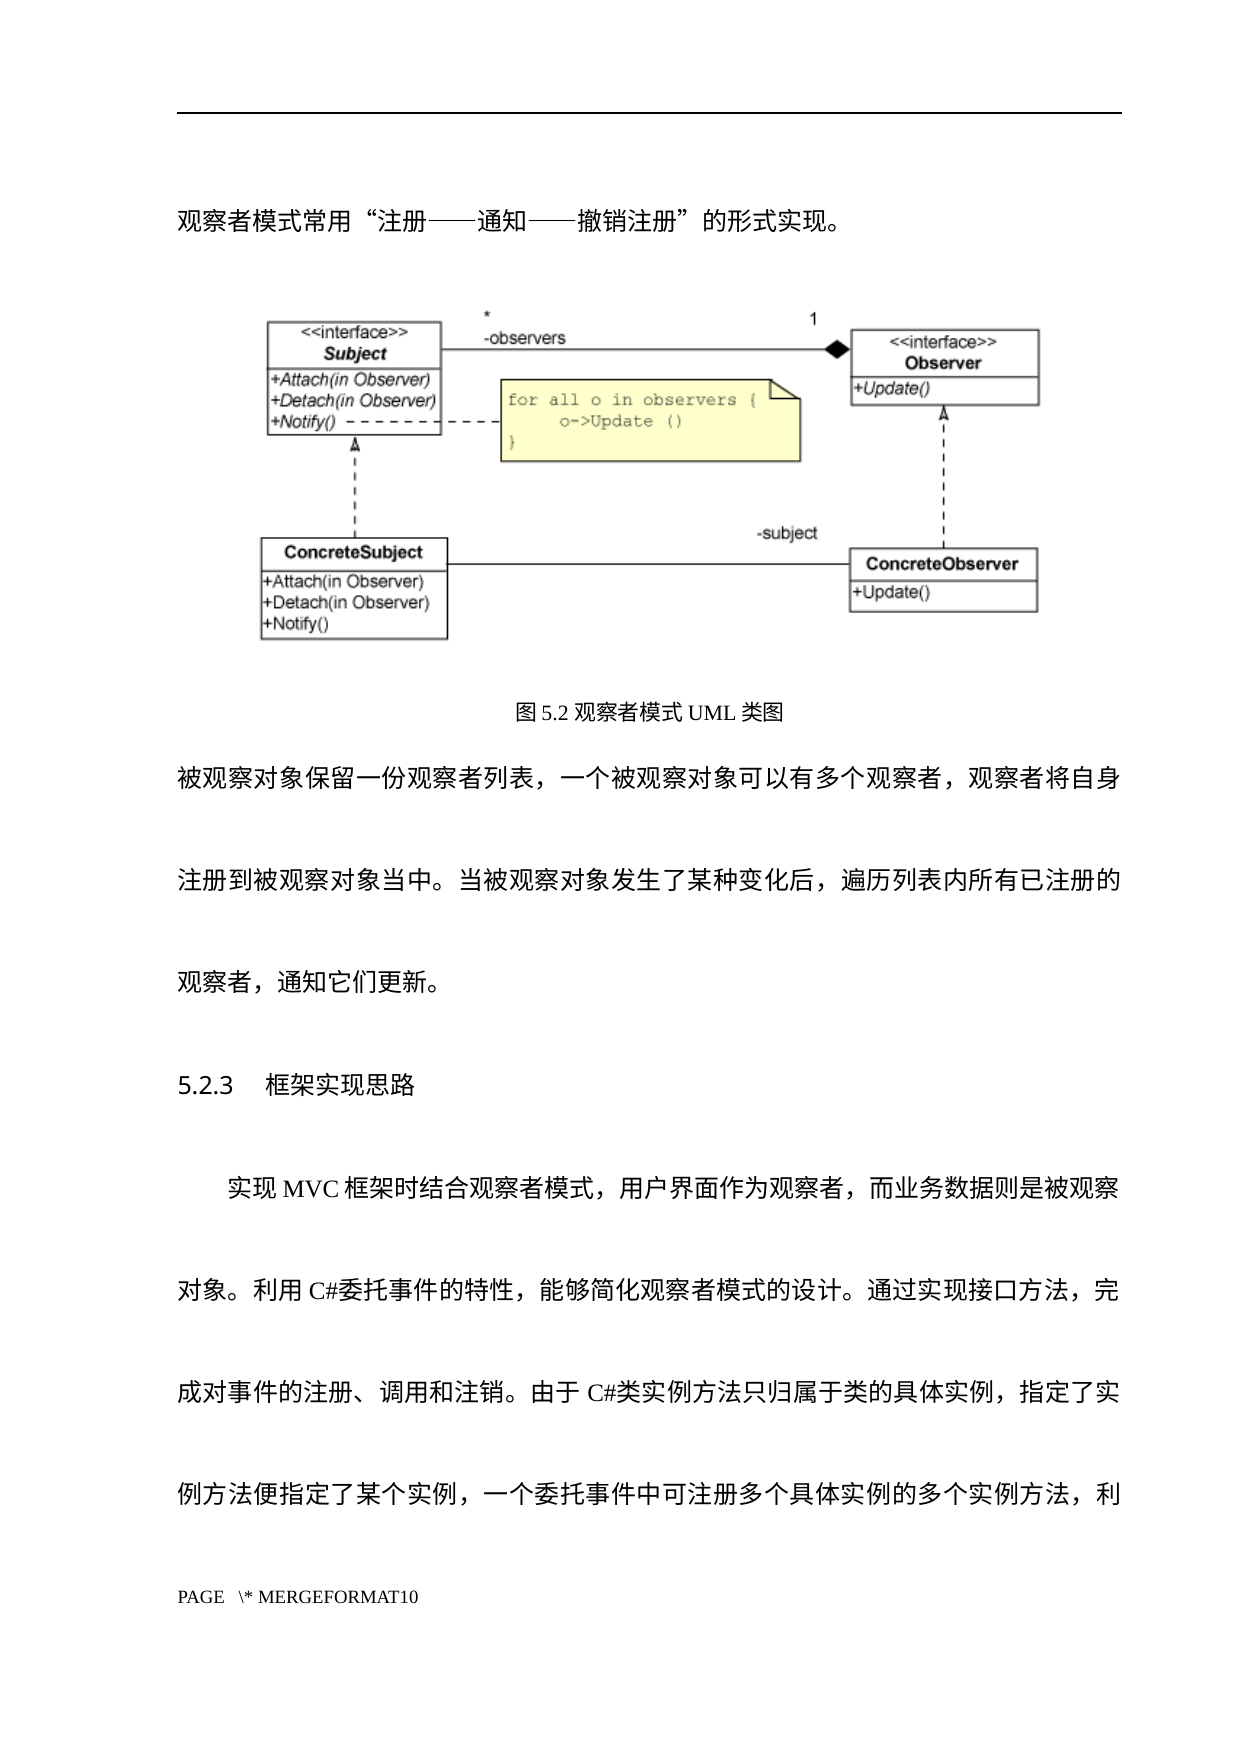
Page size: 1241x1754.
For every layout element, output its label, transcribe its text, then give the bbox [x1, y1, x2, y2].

picture [219, 276, 1080, 674]
text 图5.2 观察者模式UML类图 [177, 693, 1122, 727]
text 观察者模式常用“注册——通知——撤销注册”的形式实现。 [177, 185, 1122, 253]
text 被观察对象保留一份观察者列表，一个被观察对象可以有多个观察者，观察者将自身注册到被观察对象当中。当被观察对象发生了某种变化后，遍历列表内所有已注册的观察者，通知它们更新。 [177, 743, 1122, 1015]
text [177, 1153, 1122, 1526]
subtitle 框架实现思路 [177, 1050, 1122, 1118]
